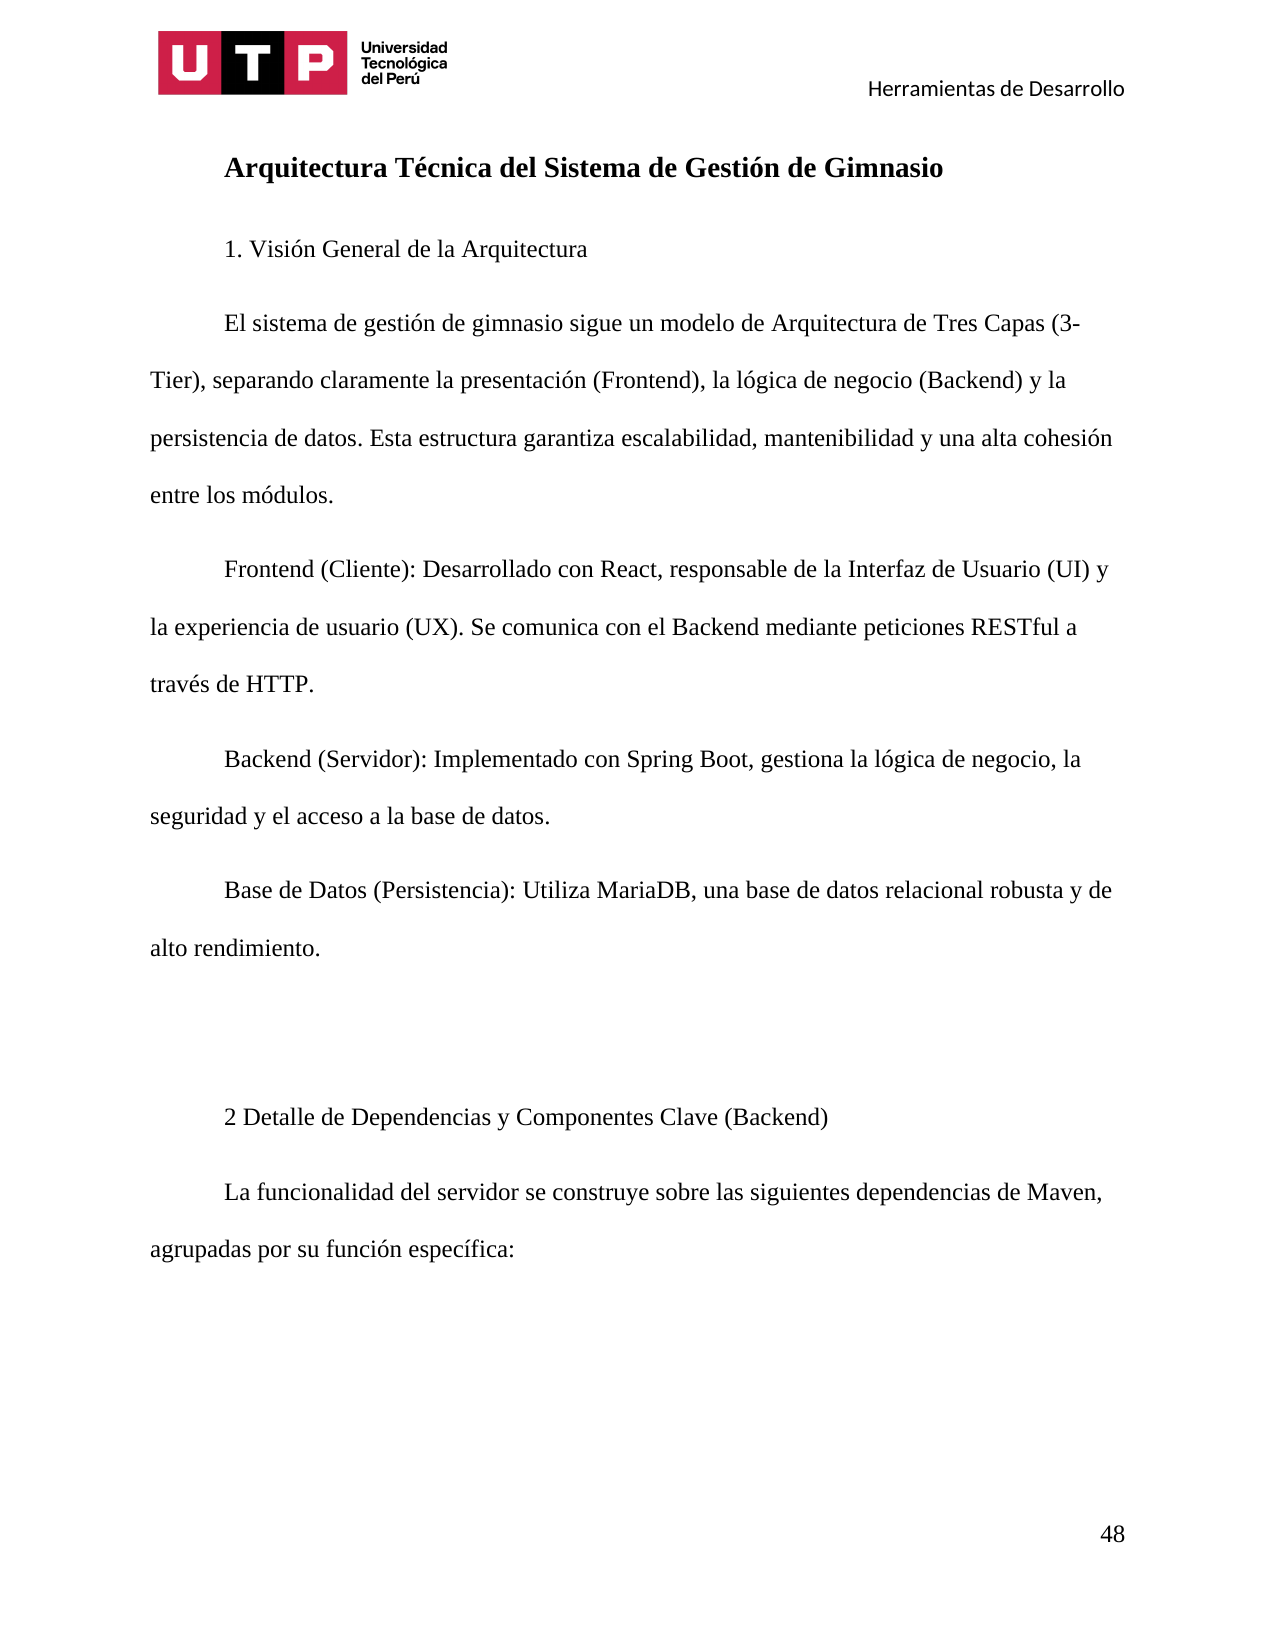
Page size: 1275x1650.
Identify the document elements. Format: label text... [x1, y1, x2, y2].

text Arquitectura Técnica del Sistema de Gestión de Gimnasio [150, 150, 1125, 183]
text Frontend (Cliente): Desarrollado con React, responsable de la Interfaz de Usuario (UI) y la experiencia de usuario (UX). Se comunica con el Backend mediante peticiones RESTful a través de HTTP. [150, 554, 1125, 698]
text El sistema de gestión de gimnasio sigue un modelo de Arquitectura de Tres Capas (3-Tier), separando claramente la presentación (Frontend), la lógica de negocio (Backend) y la persistencia de datos. Esta estructura garantiza escalabilidad, mantenibilidad y una alta cohesión entre los módulos. [150, 308, 1125, 509]
text Backend (Servidor): Implementado con Spring Boot, gestiona la lógica de negocio, la seguridad y el acceso a la base de datos. [150, 744, 1125, 830]
text 2 Detalle de Dependencias y Componentes Clave (Backend) [150, 1102, 1125, 1131]
text Base de Datos (Persistencia): Utiliza MariaDB, una base de datos relacional robusta y de alto rendimiento. [150, 875, 1125, 962]
text La funcionalidad del servidor se construye sobre las siguientes dependencias de Maven, agrupadas por su función específica: [150, 1177, 1125, 1263]
picture [150, 22, 458, 104]
text 1. Visión General de la Arquitectura [150, 234, 1125, 262]
